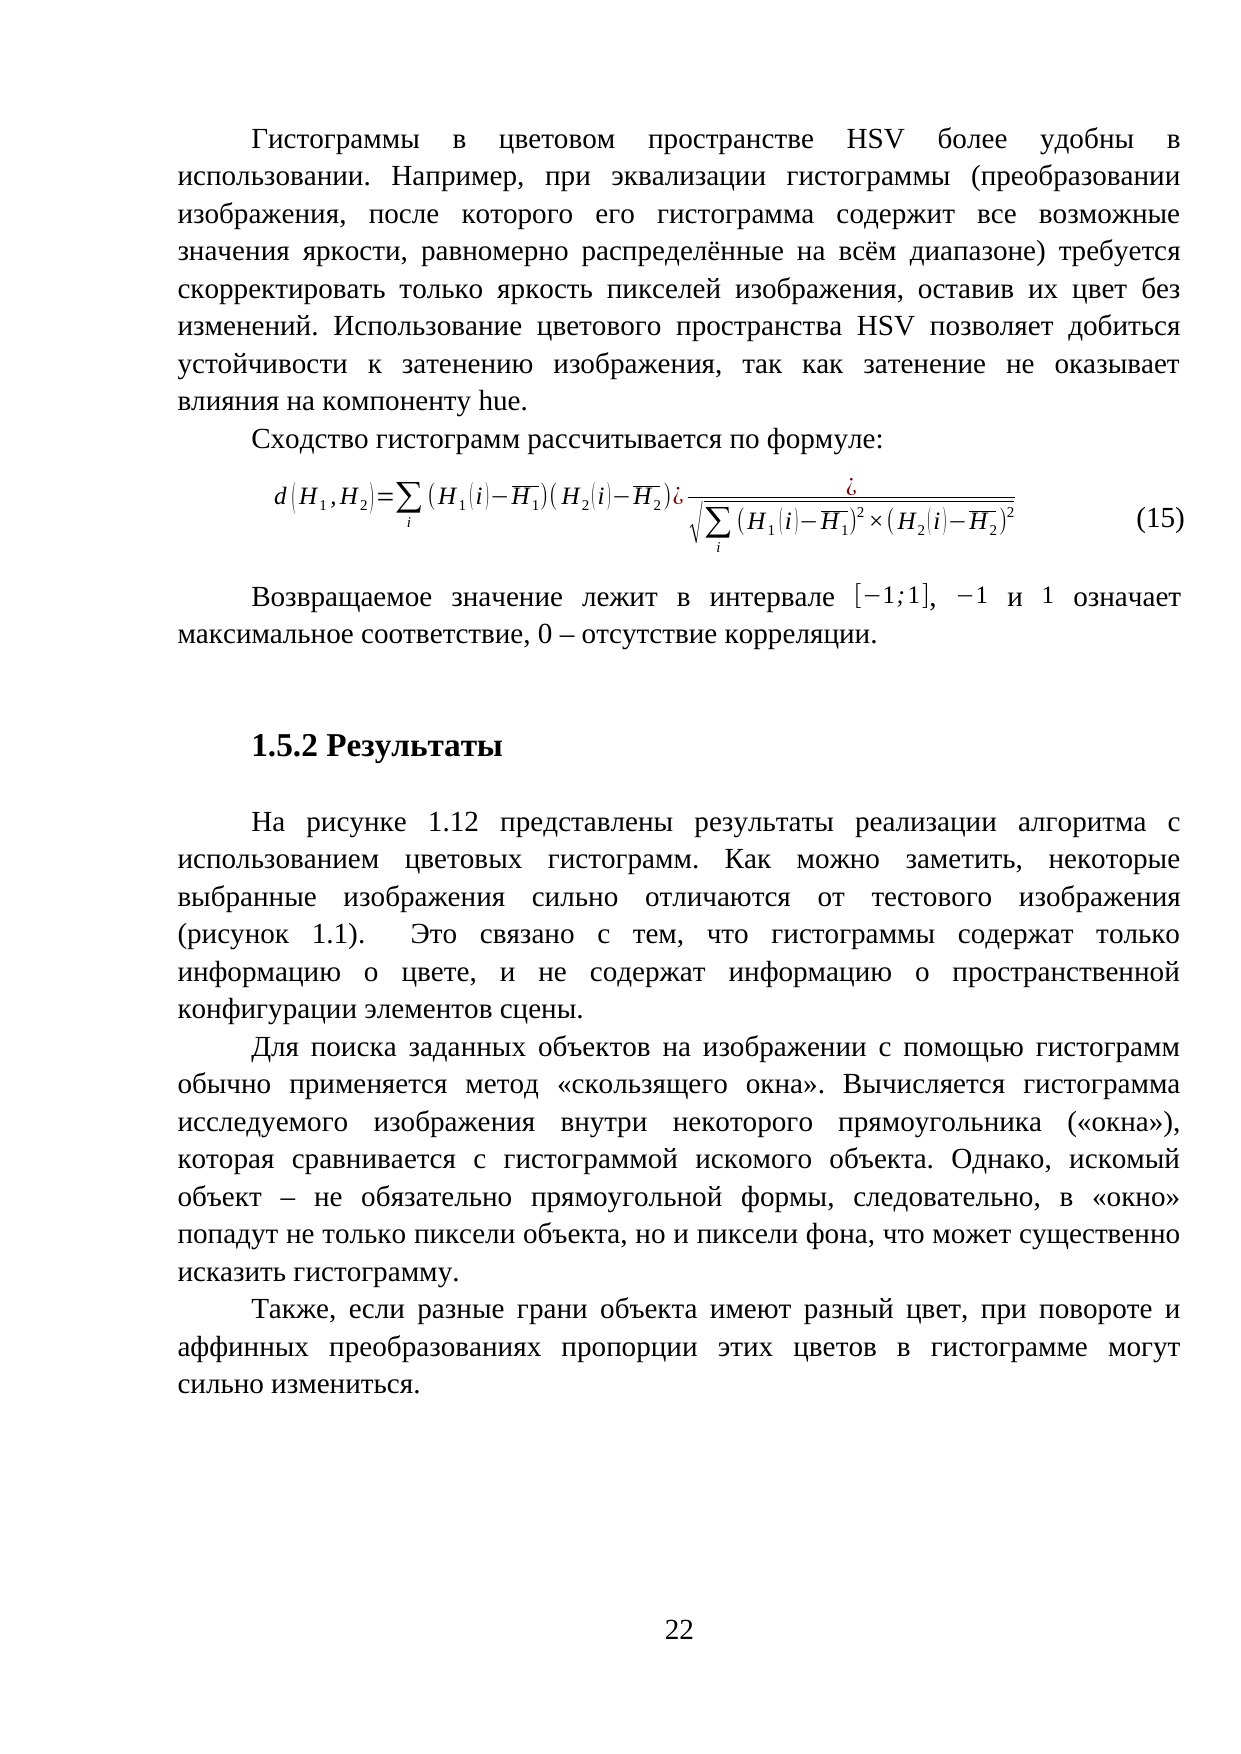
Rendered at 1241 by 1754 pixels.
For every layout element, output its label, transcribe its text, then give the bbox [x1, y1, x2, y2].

text Также, если разные грани объекта имеют разный цвет, при повороте и аффинных преобразованиях пропорции этих цветов в гистограмме могут сильно измениться. [177, 1289, 1181, 1401]
table_header (15) [1125, 456, 1196, 576]
subtitle 1.5.2 Результаты [177, 726, 1181, 764]
table_header [166, 456, 1125, 576]
text Гистограммы в цветовом пространстве HSV более удобны в использовании. Например, при эквализации гистограммы (преобразовании изображения, после которого его гистограмма содержит все возможные значения яркости, равномерно распределённые на всём диапазоне) требуется скорректировать только яркость пикселей изображения, оставив их цвет без изменений. Использование цветового пространства HSV позволяет добиться устойчивости к затенению изображения, так как затенение не оказывает влияния на компоненту hue. [177, 118, 1181, 418]
text Для поиска заданных объектов на изображении с помощью гистограмм обычно применяется метод «скользящего окна». Вычисляется гистограмма исследуемого изображения внутри некоторого прямоугольника («окна»), которая сравнивается с гистограммой искомого объекта. Однако, искомый объект – не обязательно прямоугольной формы, следовательно, в «окно» попадут не только пиксели объекта, но и пиксели фона, что может существенно исказить гистограмму. [177, 1026, 1181, 1289]
text Сходство гистограмм рассчитывается по формуле: [177, 418, 1181, 456]
text На рисунке 1.12 представлены результаты реализации алгоритма с использованием цветовых гистограмм. Как можно заметить, некоторые выбранные изображения сильно отличаются от тестового изображения (рисунок 1.1). Это связано с тем, что гистограммы содержат только информацию о цвете, и не содержат информацию о пространственной конфигурации элементов сцены. [177, 801, 1181, 1026]
text Возвращаемое значение лежит в интервале , и означает максимальное соответствие, 0 – отсутствие корреляции. [177, 576, 1181, 651]
